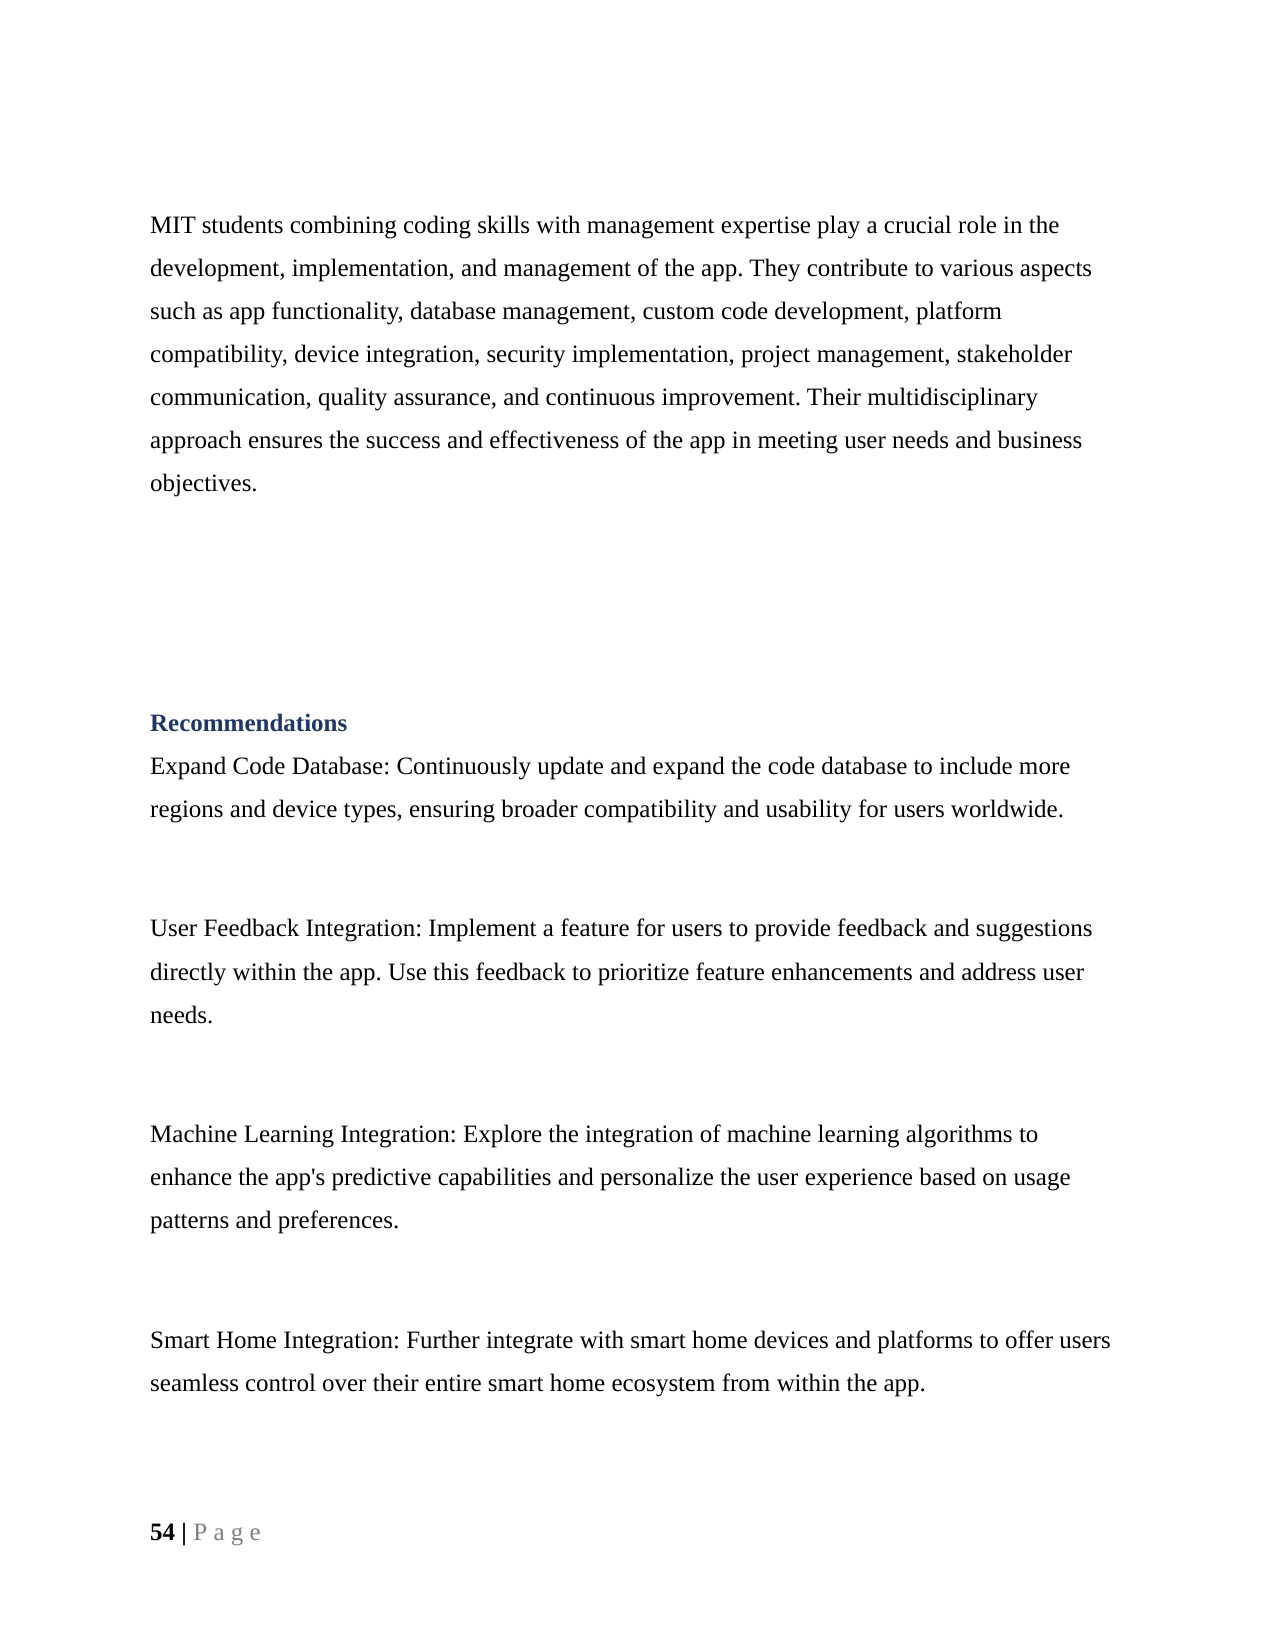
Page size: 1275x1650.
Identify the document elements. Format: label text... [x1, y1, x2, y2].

text Expand Code Database: Continuously update and expand the code database to include more regions and device types, ensuring broader compatibility and usability for users worldwide. [150, 751, 1125, 823]
text Machine Learning Integration: Explore the integration of machine learning algorithms to enhance the app's predictive capabilities and personalize the user experience based on usage patterns and preferences. [150, 1119, 1125, 1234]
text Smart Home Integration: Further integrate with smart home devices and platforms to offer users seamless control over their entire smart home ecosystem from within the app. [150, 1325, 1125, 1397]
text User Feedback Integration: Implement a feature for users to provide feedback and suggestions directly within the app. Use this feedback to prioritize feature enhancements and address user needs. [150, 913, 1125, 1028]
subtitle Recommendations [150, 708, 1125, 736]
text MIT students combining coding skills with management expertise play a crucial role in the development, implementation, and management of the app. They contribute to various aspects such as app functionality, database management, custom code development, platform compatibility, device integration, security implementation, project management, stakeholder communication, quality assurance, and continuous improvement. Their multidisciplinary approach ensures the success and effectiveness of the app in meeting user needs and business objectives. [150, 210, 1125, 497]
